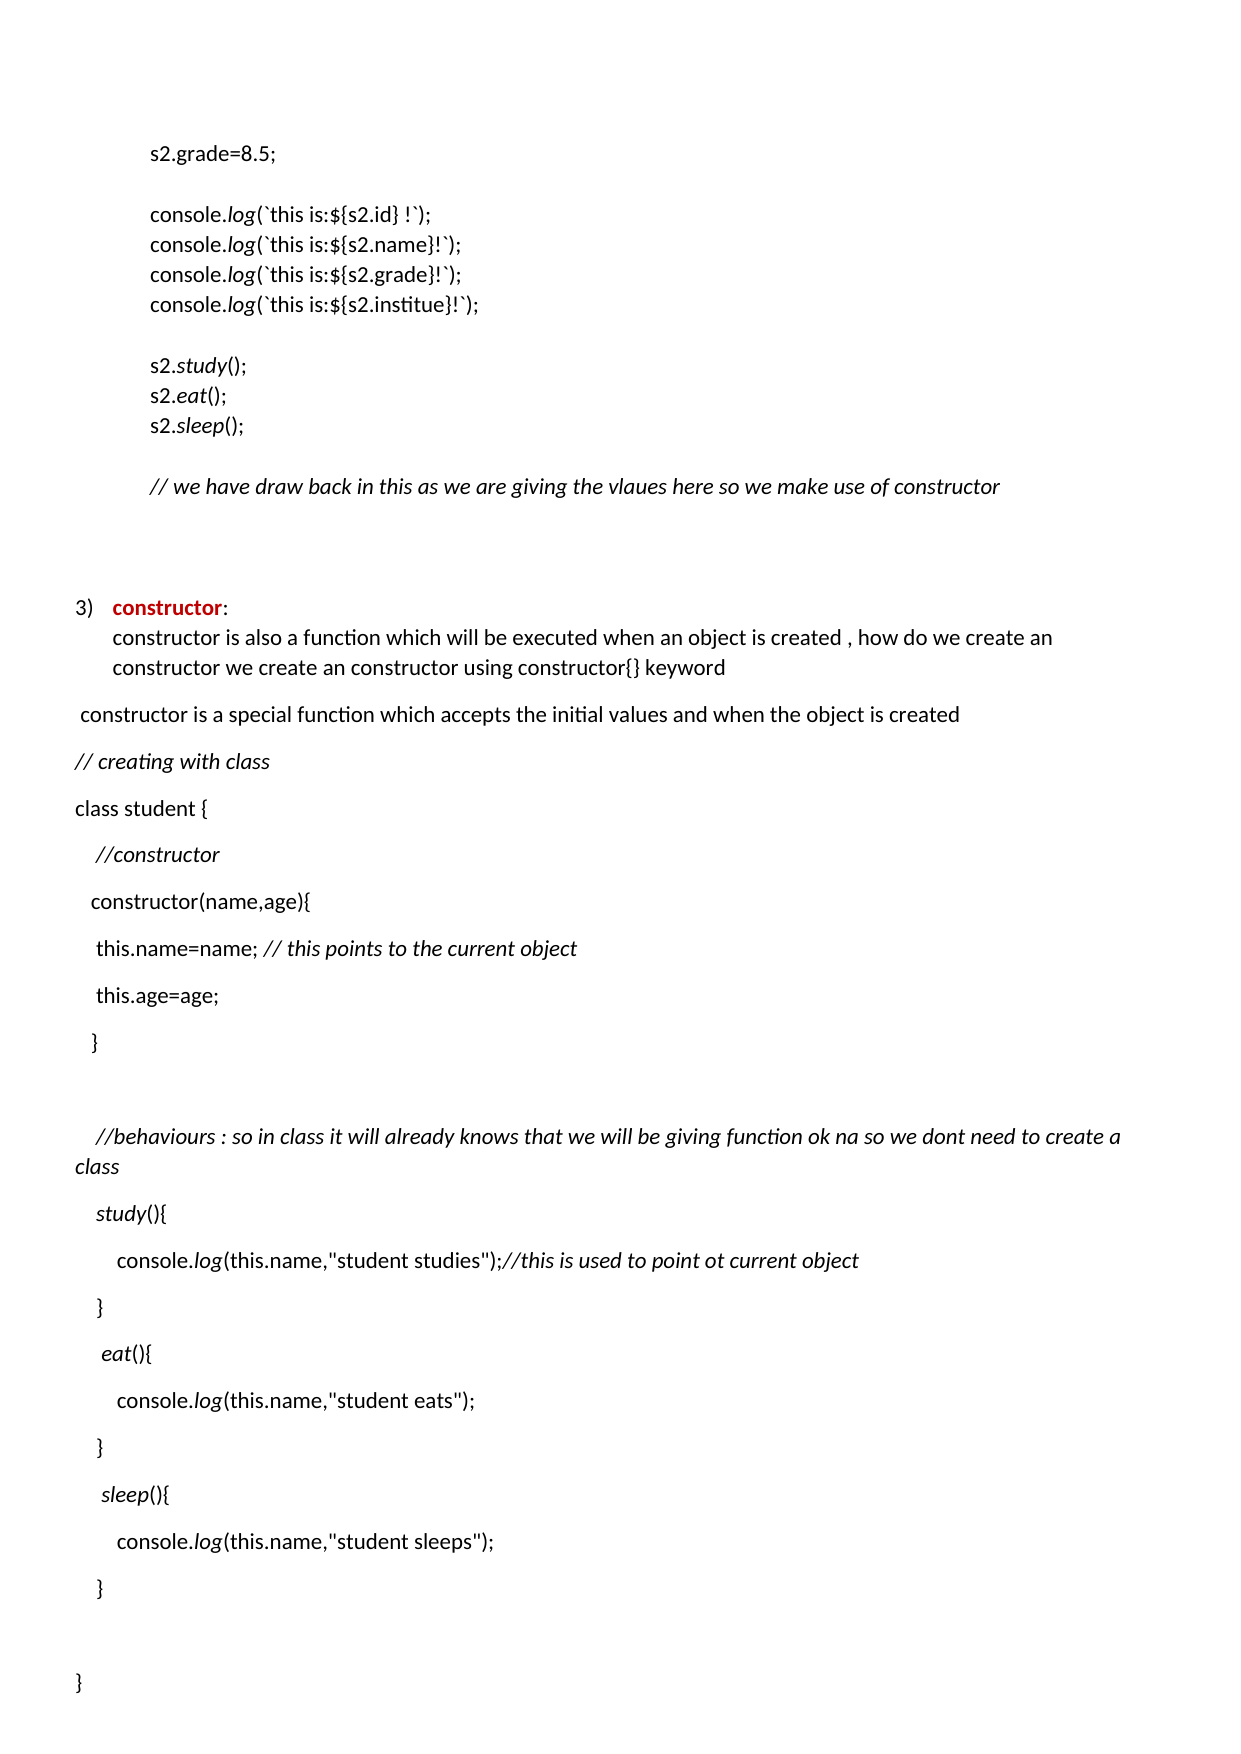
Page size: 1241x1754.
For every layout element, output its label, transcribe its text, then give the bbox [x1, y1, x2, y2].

text } [75, 1028, 1154, 1056]
text } [75, 1668, 1154, 1696]
text sleep(){ [75, 1480, 1154, 1508]
list // we have draw back in this as we are giving the vlaues here so we make use of constructor [150, 472, 1154, 500]
text constructor is a special function which accepts the initial values and when the object is created [75, 700, 1154, 728]
list constructor is also a function which will be executed when an object is created , how do we create an constructor we create an constructor using constructor{} keyword [112, 623, 1154, 681]
text console.log(this.name,"student sleeps"); [75, 1527, 1154, 1555]
text this.age=age; [75, 981, 1154, 1009]
text // creating with class [75, 747, 1154, 775]
text constructor(name,age){ [75, 887, 1154, 916]
text this.name=name; // this points to the current object [75, 934, 1154, 962]
list console.log(`this is:${s2.institue}!`); [150, 291, 1154, 319]
list s2.grade=8.5; [150, 139, 1154, 168]
list console.log(`this is:${s2.grade}!`); [150, 260, 1154, 288]
list s2.eat(); [150, 381, 1154, 409]
text study(){ [75, 1199, 1154, 1227]
text } [75, 1574, 1154, 1602]
list console.log(`this is:${s2.name}!`); [150, 230, 1154, 258]
text //constructor [75, 841, 1154, 869]
text class student { [75, 794, 1154, 822]
text //behaviours : so in class it will already knows that we will be giving function ok na so we dont need to create a class [75, 1122, 1154, 1180]
list s2.sleep(); [150, 411, 1154, 439]
text eat(){ [75, 1339, 1154, 1368]
text } [75, 1433, 1154, 1461]
list constructor: [75, 593, 1154, 621]
text console.log(this.name,"student studies");//this is used to point ot current object [75, 1246, 1154, 1274]
text console.log(this.name,"student eats"); [75, 1386, 1154, 1414]
list console.log(`this is:${s2.id} !`); [150, 200, 1154, 228]
text } [75, 1293, 1154, 1321]
list s2.study(); [150, 351, 1154, 379]
